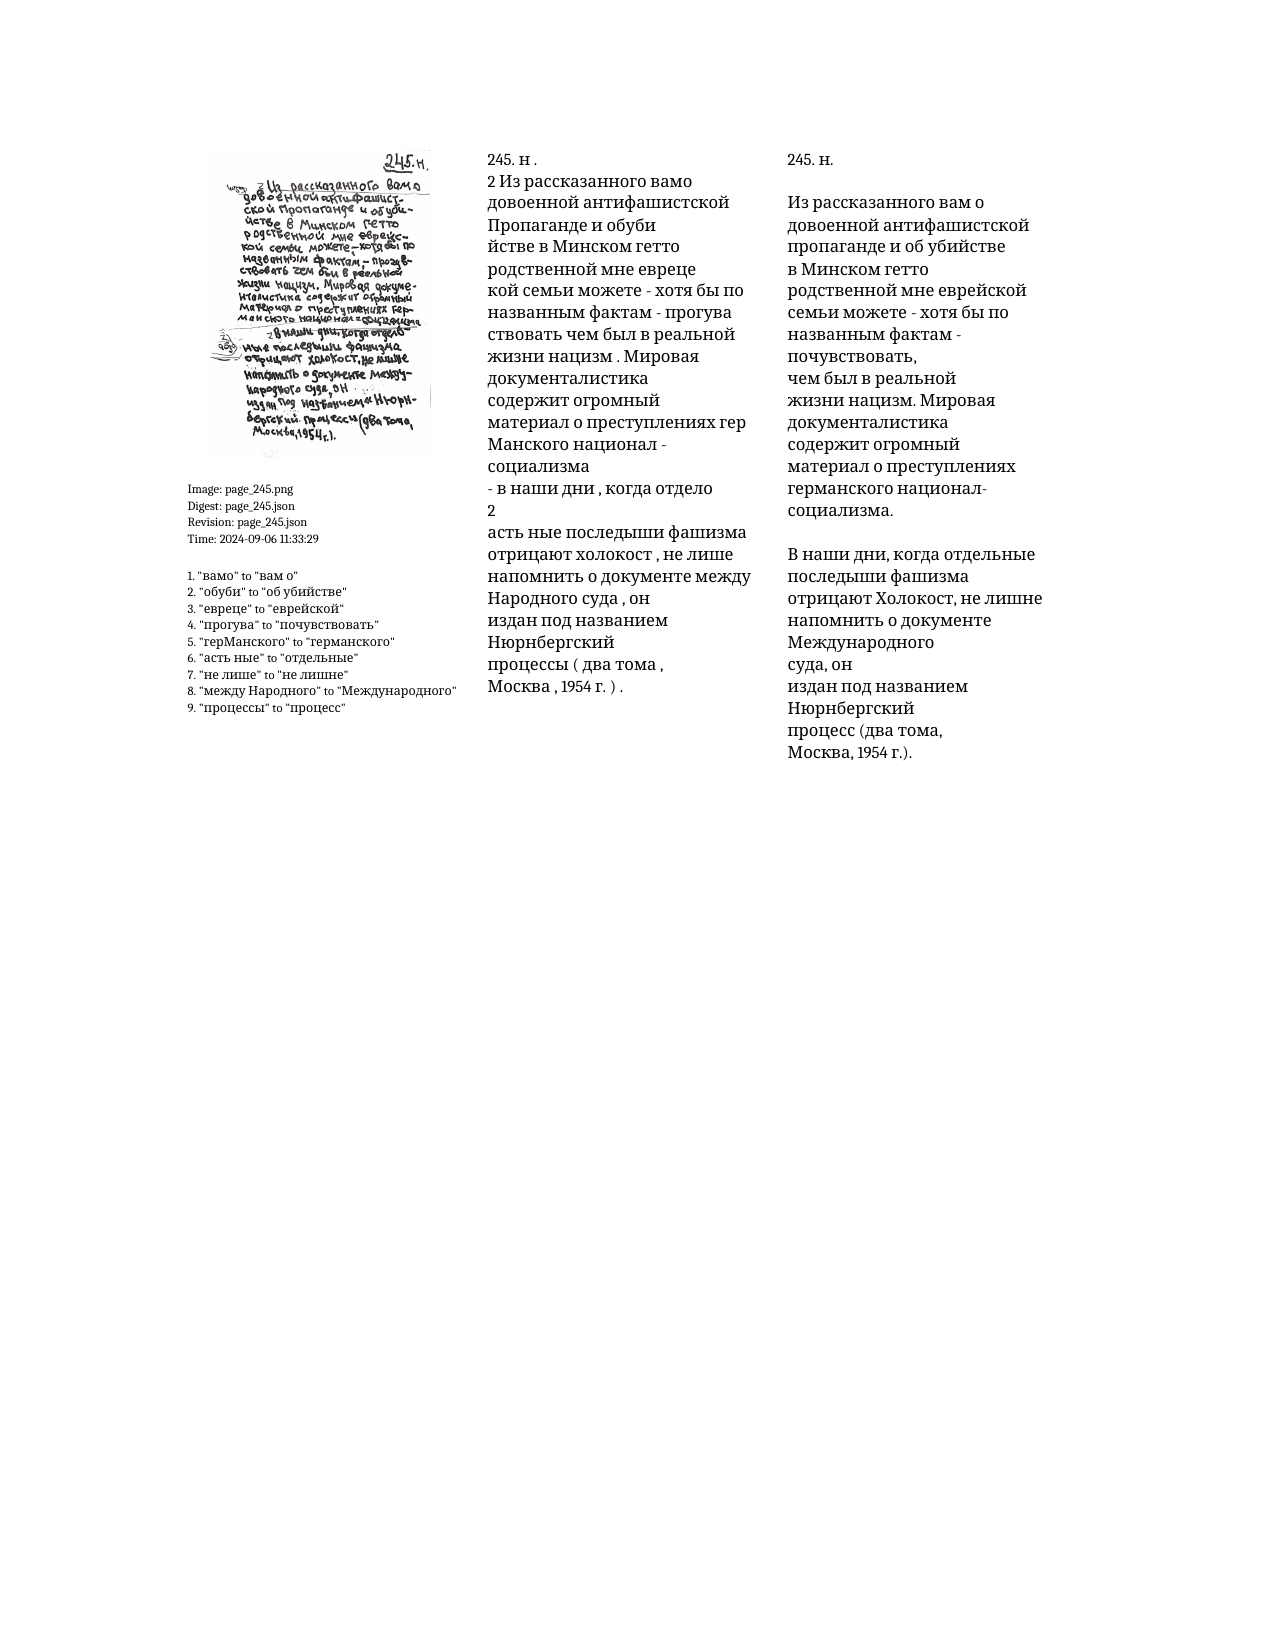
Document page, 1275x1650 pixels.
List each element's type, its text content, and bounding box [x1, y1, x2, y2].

table_header 245. н. Из рассказанного вам о довоенной антифашистской пропаганде и об убийстве в Минском гетто родственной мне еврейской семьи можете - хотя бы по названным фактам - почувствовать, чем был в реальной жизни нацизм. Мировая документалистика содержит огромный материал о преступлениях германского национал-социализма. В наши дни, когда отдельные последыши фашизма отрицают Холокост, не лишне напомнить о документе Международного суда, он издан под названием Нюрнбергский процесс (два тома, Москва, 1954 г.). [776, 150, 1076, 1500]
picture [206, 150, 432, 458]
table_header Image: page_245.png Digest: page_245.json Revision: page_245.json Time: 2024-09-06 11:33:29 1. "вамо" to "вам о" 2. "обуби" to "об убийстве" 3. "евреце" to "еврейской" 4. "прогува" to "почувствовать" 5. "герМанского" to "германского" 6. "асть ные" to "отдельные" 7. "не лише" to "не лишне" 8. "между Народного" to "Международного" 9. "процессы" to "процесс" [176, 150, 476, 1500]
table_header 245. н . 2 Из рассказанного вамо довоенной антифашистской Пропаганде и обуби йстве в Минском гетто родственной мне евреце кой семьи можете - хотя бы по названным фактам - прогува ствовать чем был в реальной жизни нацизм . Мировая документалистика содержит огромный материал о преступлениях гер Манского национал - социализма - в наши дни , когда отдело 2 асть ные последыши фашизма отрицают холокост , не лише напомнить о документе между Народного суда , он издан под названием Нюрнбергский процессы ( два тома , Москва , 1954 г. ) . [476, 150, 776, 1500]
